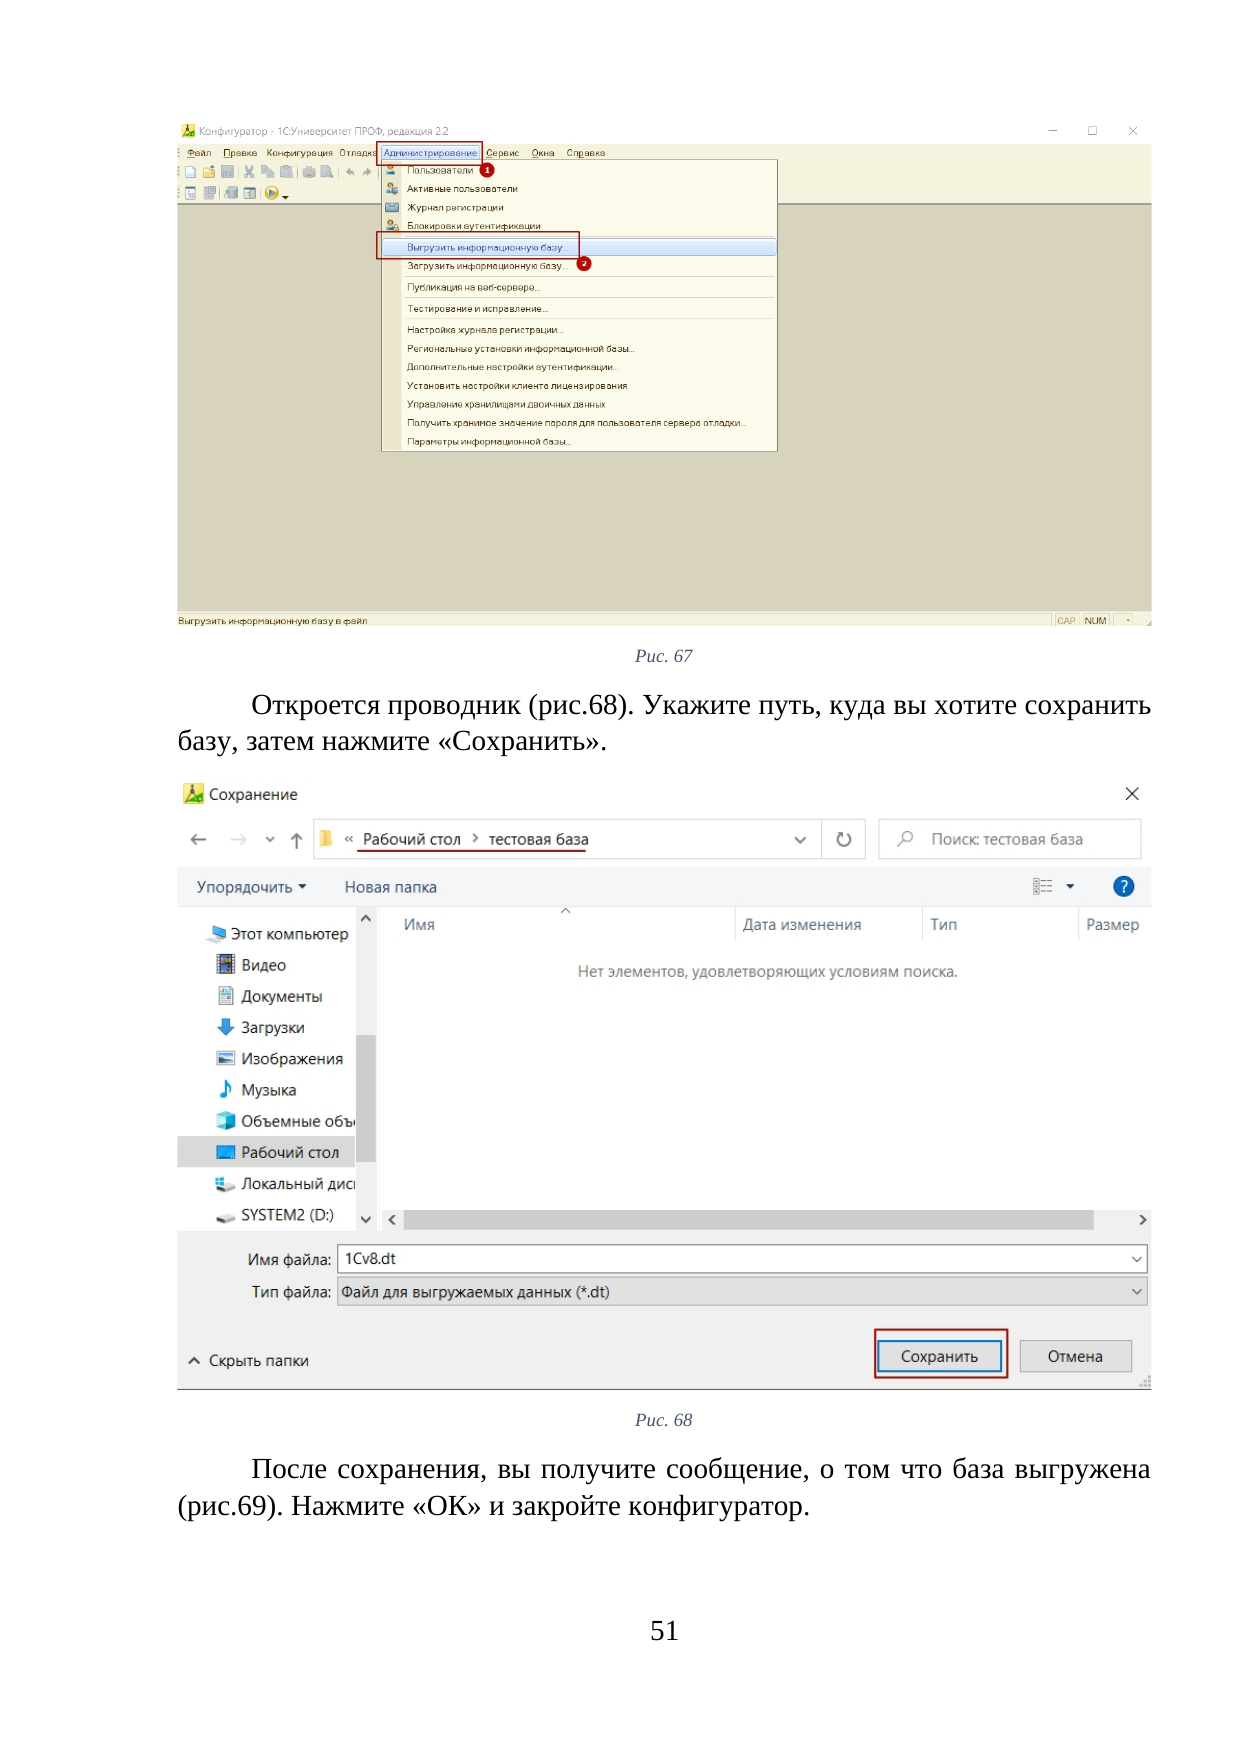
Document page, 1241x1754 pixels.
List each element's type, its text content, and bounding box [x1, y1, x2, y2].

picture [177, 118, 1152, 626]
text После сохранения, вы получите сообщение, о том что база выгружена (рис.69). Нажмите «ОК» и закройте конфигуратор. [177, 1451, 1152, 1521]
text Рис. 68 [177, 1409, 1152, 1431]
picture [177, 776, 1152, 1390]
text Откроется проводник (рис.68). Укажите путь, куда вы хотите сохранить базу, затем нажмите «Сохранить». [177, 687, 1152, 757]
text Рис. 67 [177, 645, 1152, 666]
